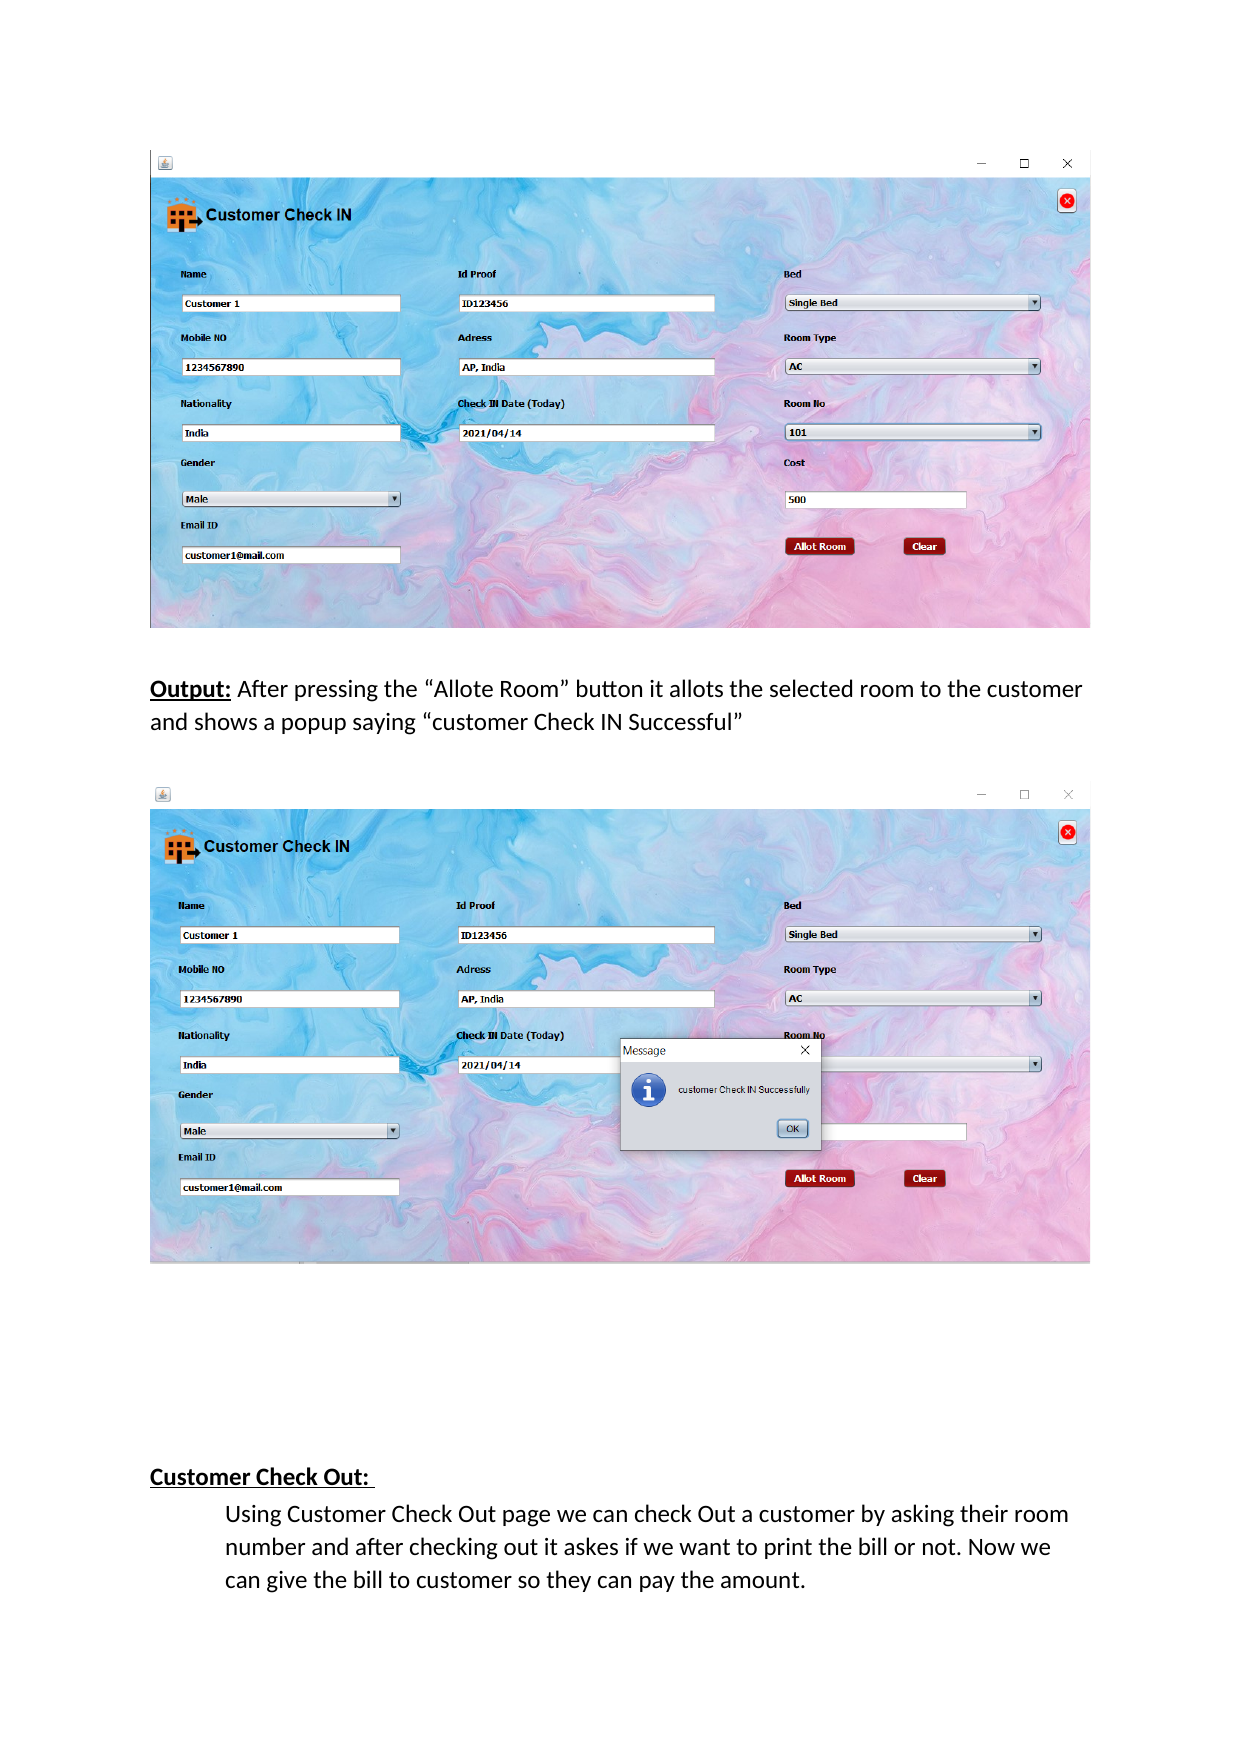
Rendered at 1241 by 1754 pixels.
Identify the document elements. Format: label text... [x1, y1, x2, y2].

picture [150, 781, 1091, 1264]
text Customer Check Out: [150, 1461, 1090, 1491]
picture [150, 150, 1091, 628]
text Output: After pressing the “Allote Room” button it allots the selected room to the customer and shows a popup saying “customer Check IN Successful” [150, 673, 1090, 736]
text Using Customer Check Out page we can check Out a customer by asking their room number and after checking out it askes if we want to print the bill or not. Now we can give the bill to customer so they can pay the amount. [225, 1499, 1090, 1595]
